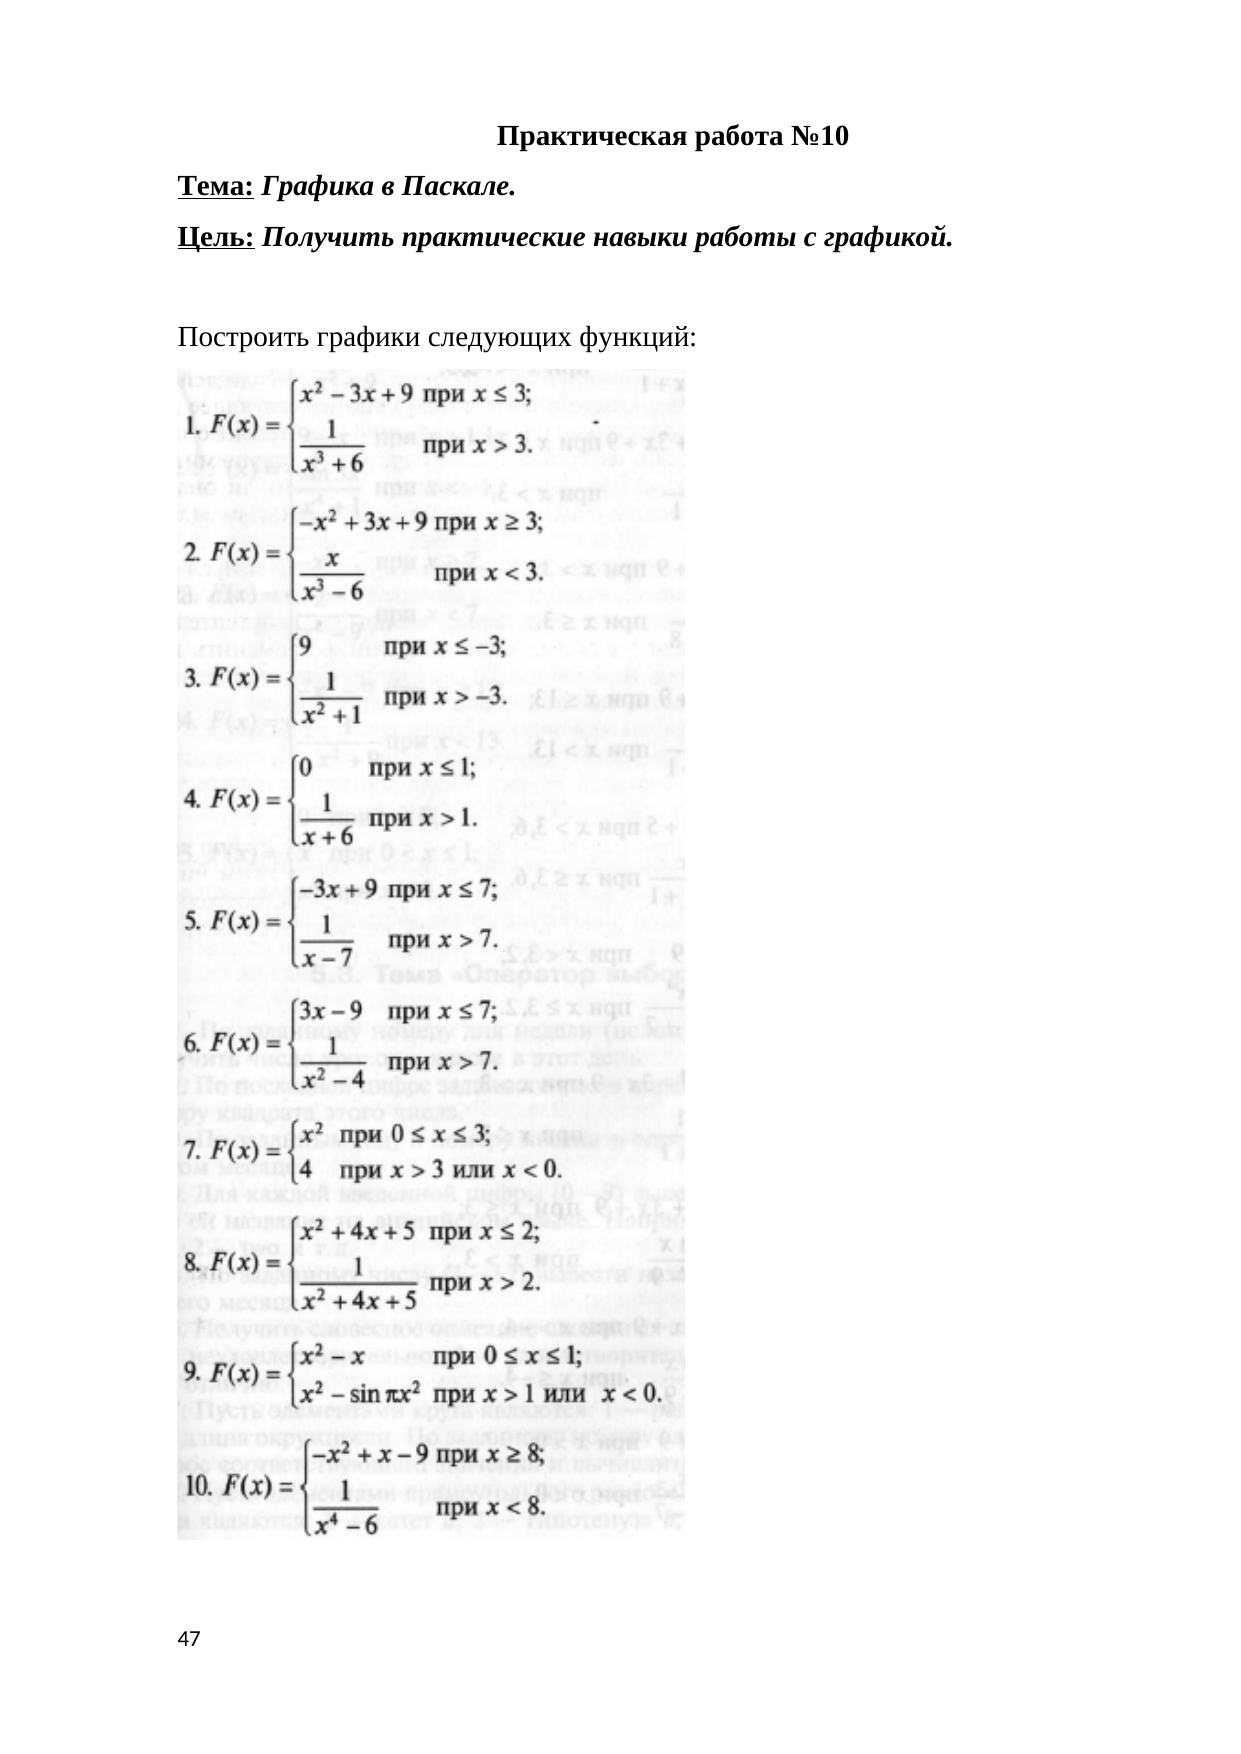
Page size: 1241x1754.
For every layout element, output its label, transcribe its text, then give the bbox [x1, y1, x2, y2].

text Построить графики следующих функций: [177, 319, 1169, 353]
text Практическая работа №10 [177, 118, 1169, 152]
text Тема: Графика в Паскале. [177, 168, 1169, 202]
picture [177, 369, 685, 1540]
text Цель: Получить практические навыки работы с графикой. [177, 219, 1169, 252]
